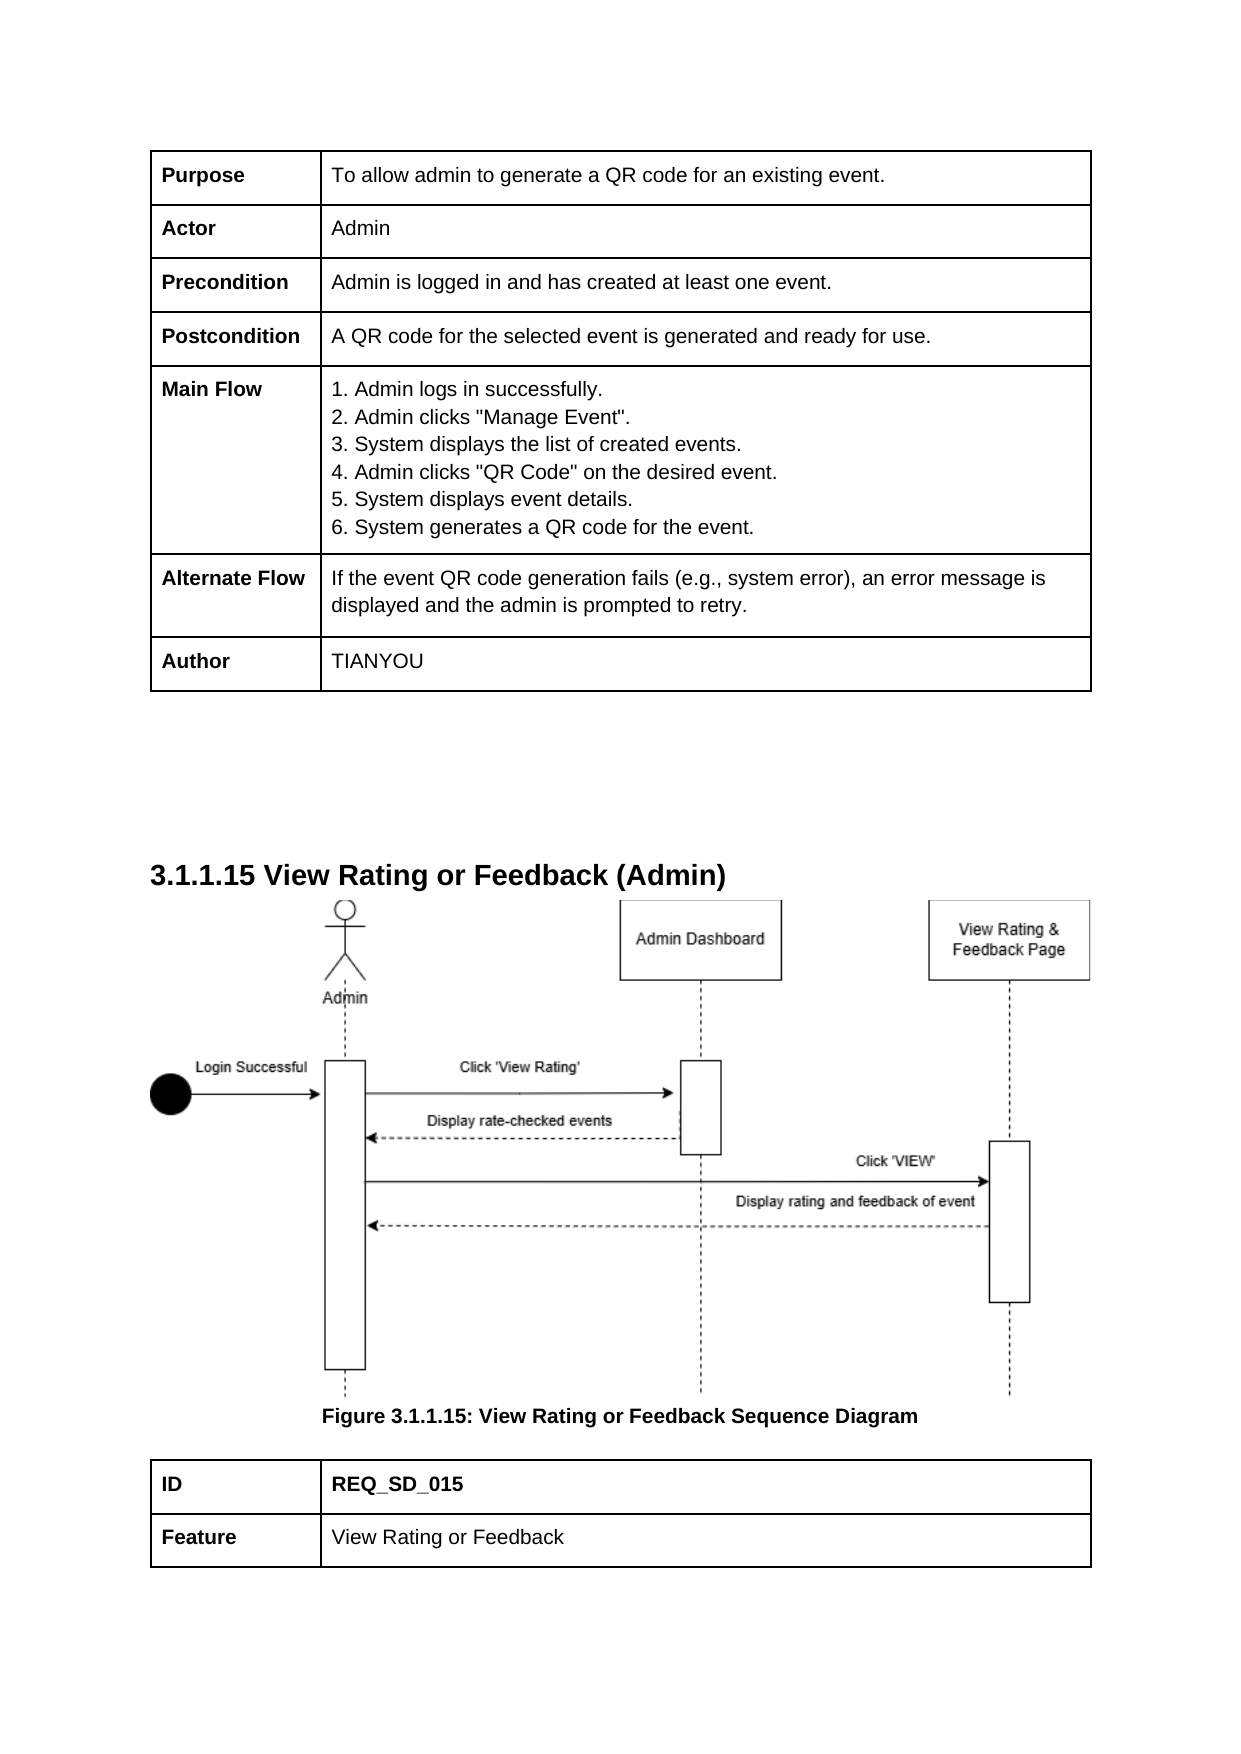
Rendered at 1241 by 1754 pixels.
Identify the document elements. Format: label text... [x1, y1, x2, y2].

table_cell TIANYOU [322, 638, 1090, 690]
table_cell Author [152, 638, 320, 690]
table_cell View Rating or Feedback [322, 1515, 1090, 1566]
table_cell Actor [152, 206, 320, 257]
table_cell A QR code for the selected event is generated and ready for use. [322, 313, 1090, 364]
table_cell If the event QR code generation fails (e.g., system error), an error message is displayed and the admin is prompted to retry. [322, 555, 1090, 636]
subtitle 3.1.1.15 View Rating or Feedback (Admin) [150, 858, 1090, 892]
table_cell Admin [322, 206, 1090, 257]
table_cell Precondition [152, 259, 320, 311]
table_cell Postcondition [152, 313, 320, 364]
table_header REQ_SD_015 [322, 1461, 1090, 1512]
table_cell Purpose [152, 152, 320, 204]
picture [150, 900, 1091, 1400]
text Figure 3.1.1.15: View Rating or Feedback Sequence Diagram [150, 1404, 1090, 1428]
table_header ID [152, 1461, 320, 1512]
table_cell Admin is logged in and has created at least one event. [322, 259, 1090, 311]
table_cell Feature [152, 1515, 320, 1566]
table_cell Alternate Flow [152, 555, 320, 636]
table_cell To allow admin to generate a QR code for an existing event. [322, 152, 1090, 204]
table_cell 1. Admin logs in successfully. 2. Admin clicks "Manage Event". 3. System displays the list of created events. 4. Admin clicks "QR Code" on the desired event. 5. System displays event details. 6. System generates a QR code for the event. [322, 367, 1090, 553]
table_cell Main Flow [152, 367, 320, 553]
